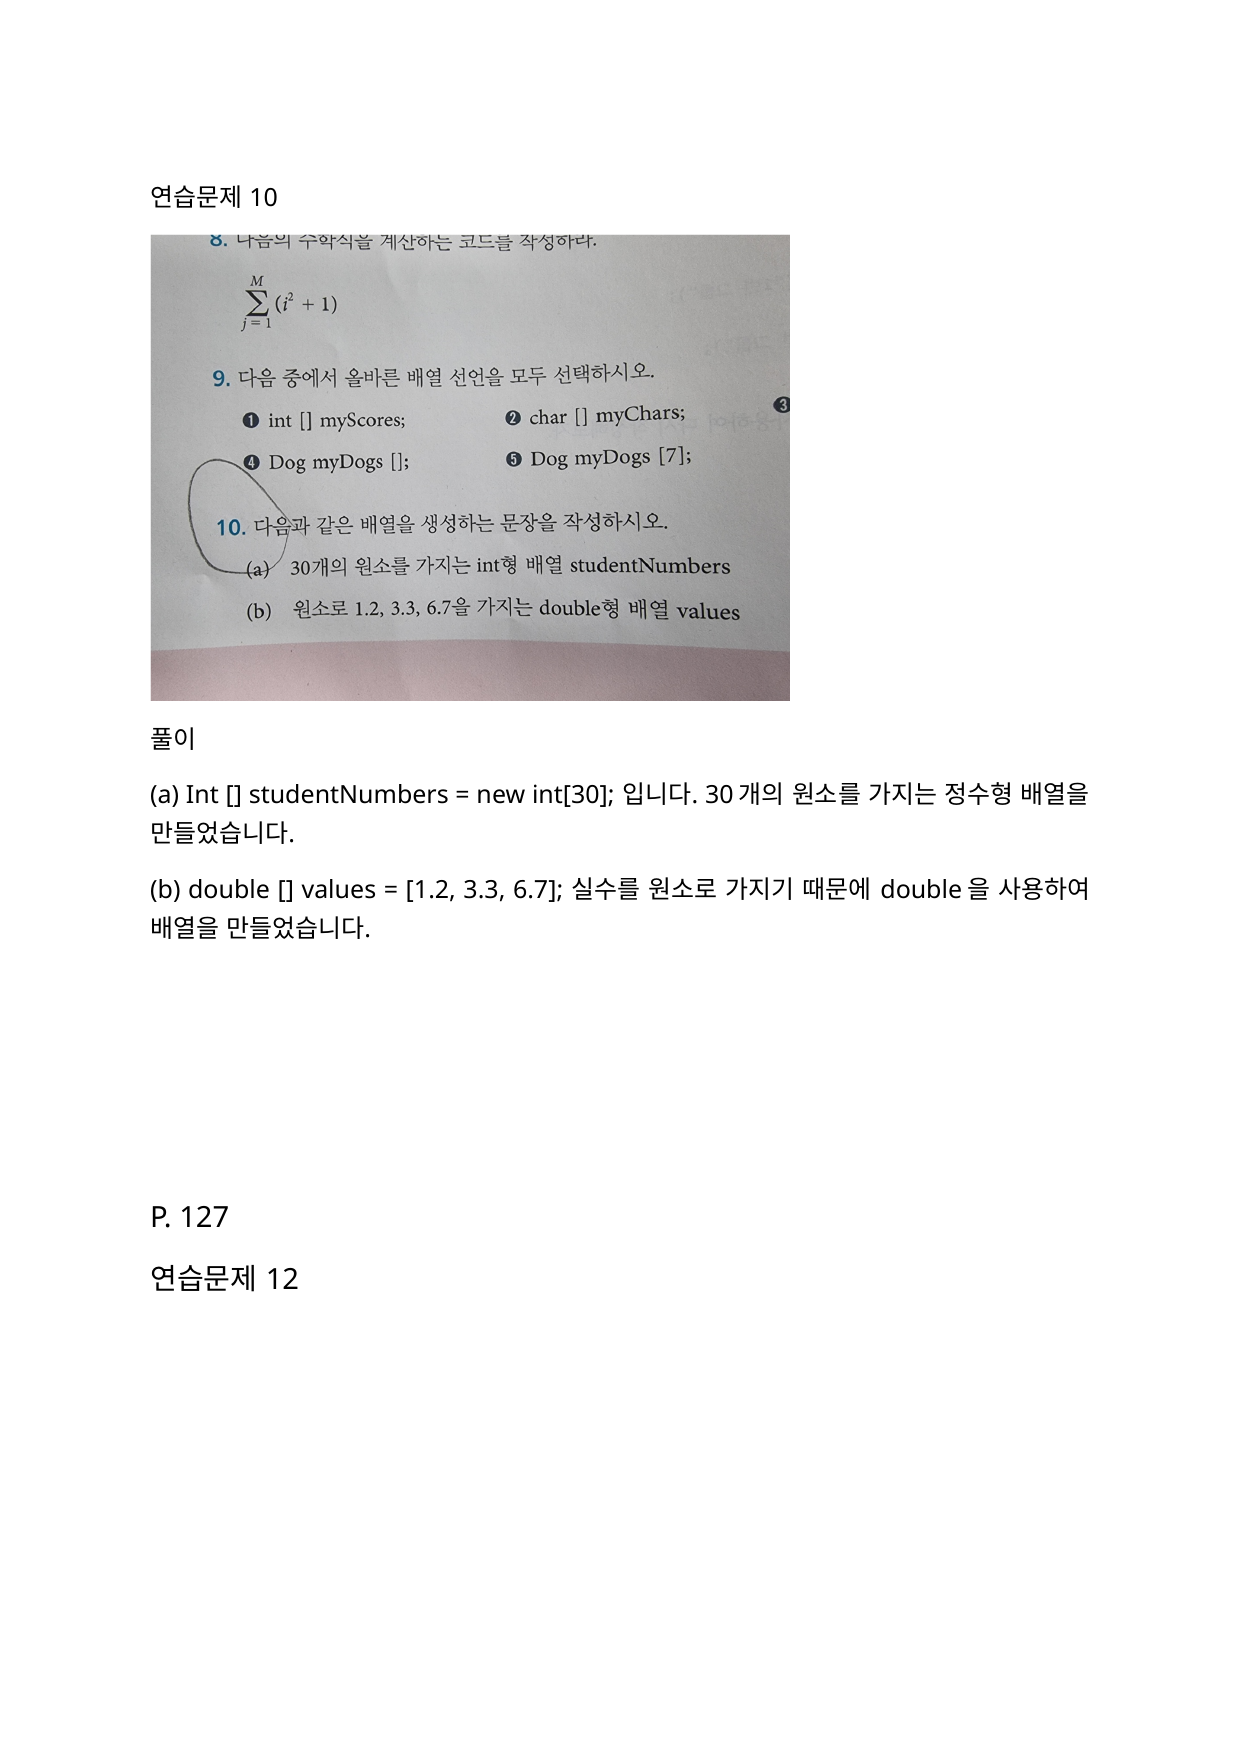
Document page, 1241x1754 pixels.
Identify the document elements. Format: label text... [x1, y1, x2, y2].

text P. 127 [150, 1196, 1090, 1236]
text 풀이 [150, 719, 1090, 755]
text 연습문제 12 [150, 1256, 1090, 1298]
text 연습문제 10 [150, 177, 1090, 213]
text (a) Int [] studentNumbers = new int[30]; 입니다. 30개의 원소를 가지는 정수형 배열을 만들었습니다. [150, 775, 1090, 850]
text (b) double [] values = [1.2, 3.3, 6.7]; 실수를 원소로 가지기 때문에 double을 사용하여 배열을 만들었습니다. [150, 870, 1090, 945]
picture [151, 235, 790, 701]
